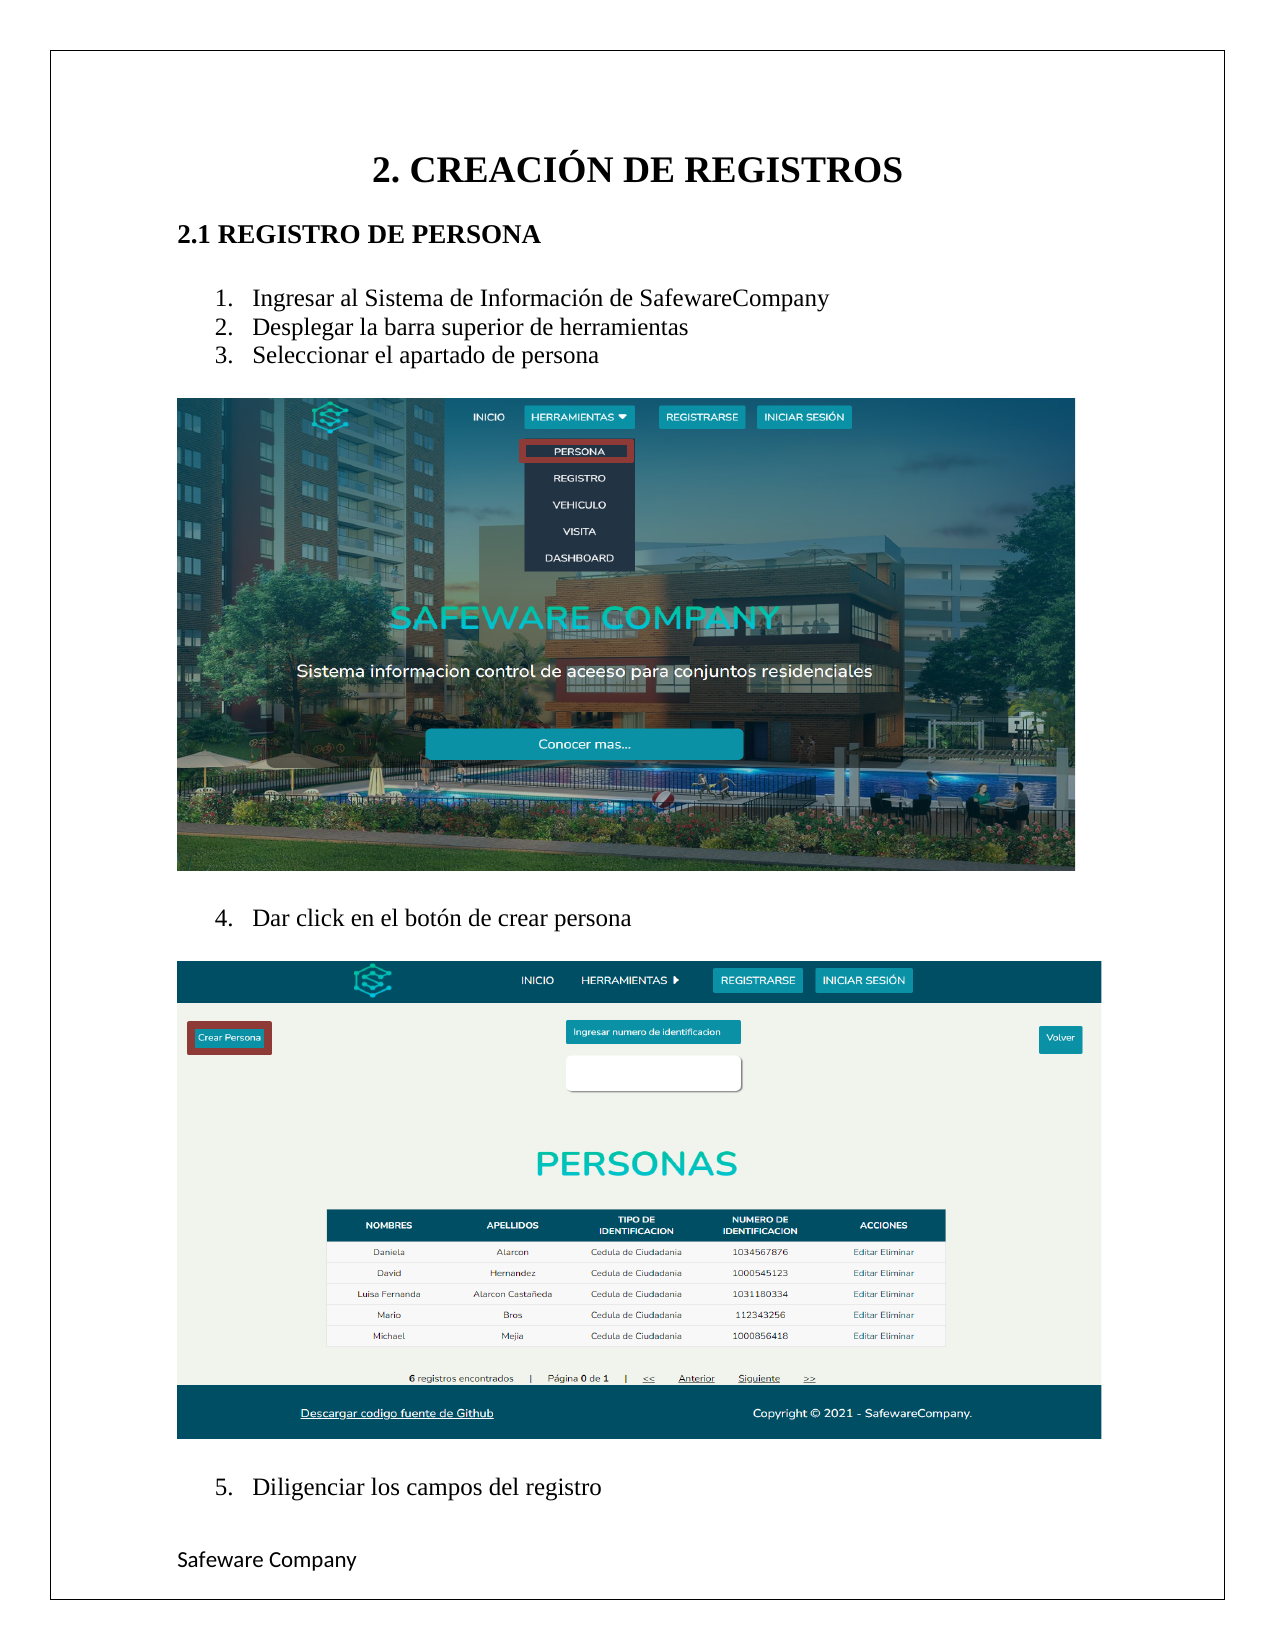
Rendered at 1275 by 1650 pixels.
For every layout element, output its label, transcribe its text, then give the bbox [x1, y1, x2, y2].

subtitle Desplegar la barra superior de herramientas [214, 341, 1098, 369]
subtitle Dar click en el botón de crear persona [214, 962, 1098, 991]
picture [177, 1019, 1102, 1384]
subtitle 2. CREACIÓN DE REGISTROS [177, 147, 1098, 191]
subtitle Ingresar al Sistema de Información de SafewareCompany [214, 283, 1098, 312]
picture [177, 456, 1075, 929]
subtitle 2.1 REGISTRO DE PERSONA [177, 218, 1098, 249]
subtitle Seleccionar el apartado de persona [214, 399, 1098, 427]
picture [177, 1440, 1102, 1498]
